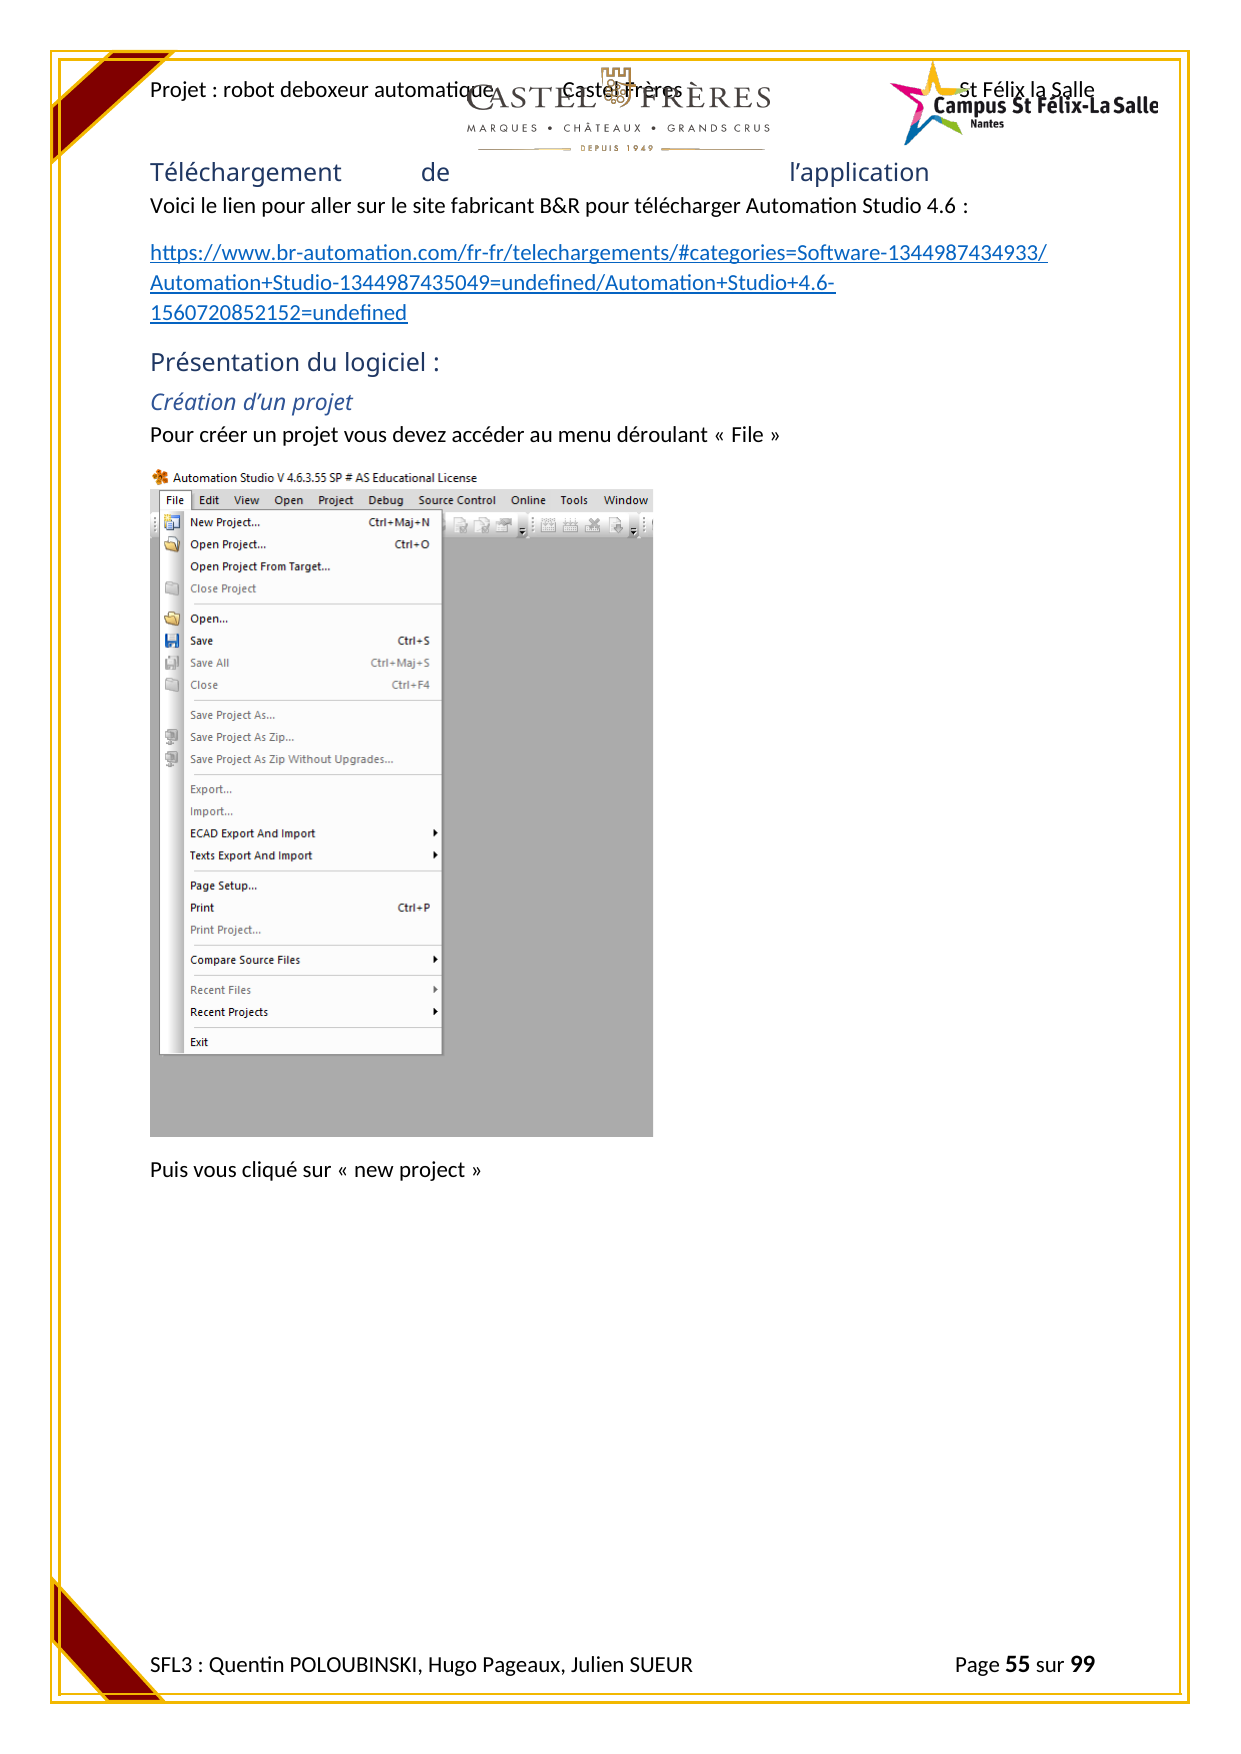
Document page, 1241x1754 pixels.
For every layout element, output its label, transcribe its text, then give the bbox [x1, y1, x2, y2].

subtitle Création d’un projet [150, 386, 1090, 417]
subtitle Présentation du logiciel : [150, 345, 1090, 379]
text Voici le lien pour aller sur le site fabricant B&R pour télécharger Automation Studio 4.6 : [150, 191, 1090, 219]
picture [889, 60, 1158, 145]
picture [460, 59, 773, 157]
subtitle Téléchargement de l’application [150, 154, 1090, 188]
text Puis vous cliqué sur « new project » [150, 1156, 1090, 1183]
text Pour créer un projet vous devez accéder au menu déroulant « File » [150, 420, 1090, 448]
text https://www.br-automation.com/fr-fr/telechargements/#categories=Software-1344987434933/Automation+Studio-1344987435049=undefined/Automation+Studio+4.6-1560720852152=undefined [150, 238, 1090, 326]
picture [150, 466, 654, 1137]
